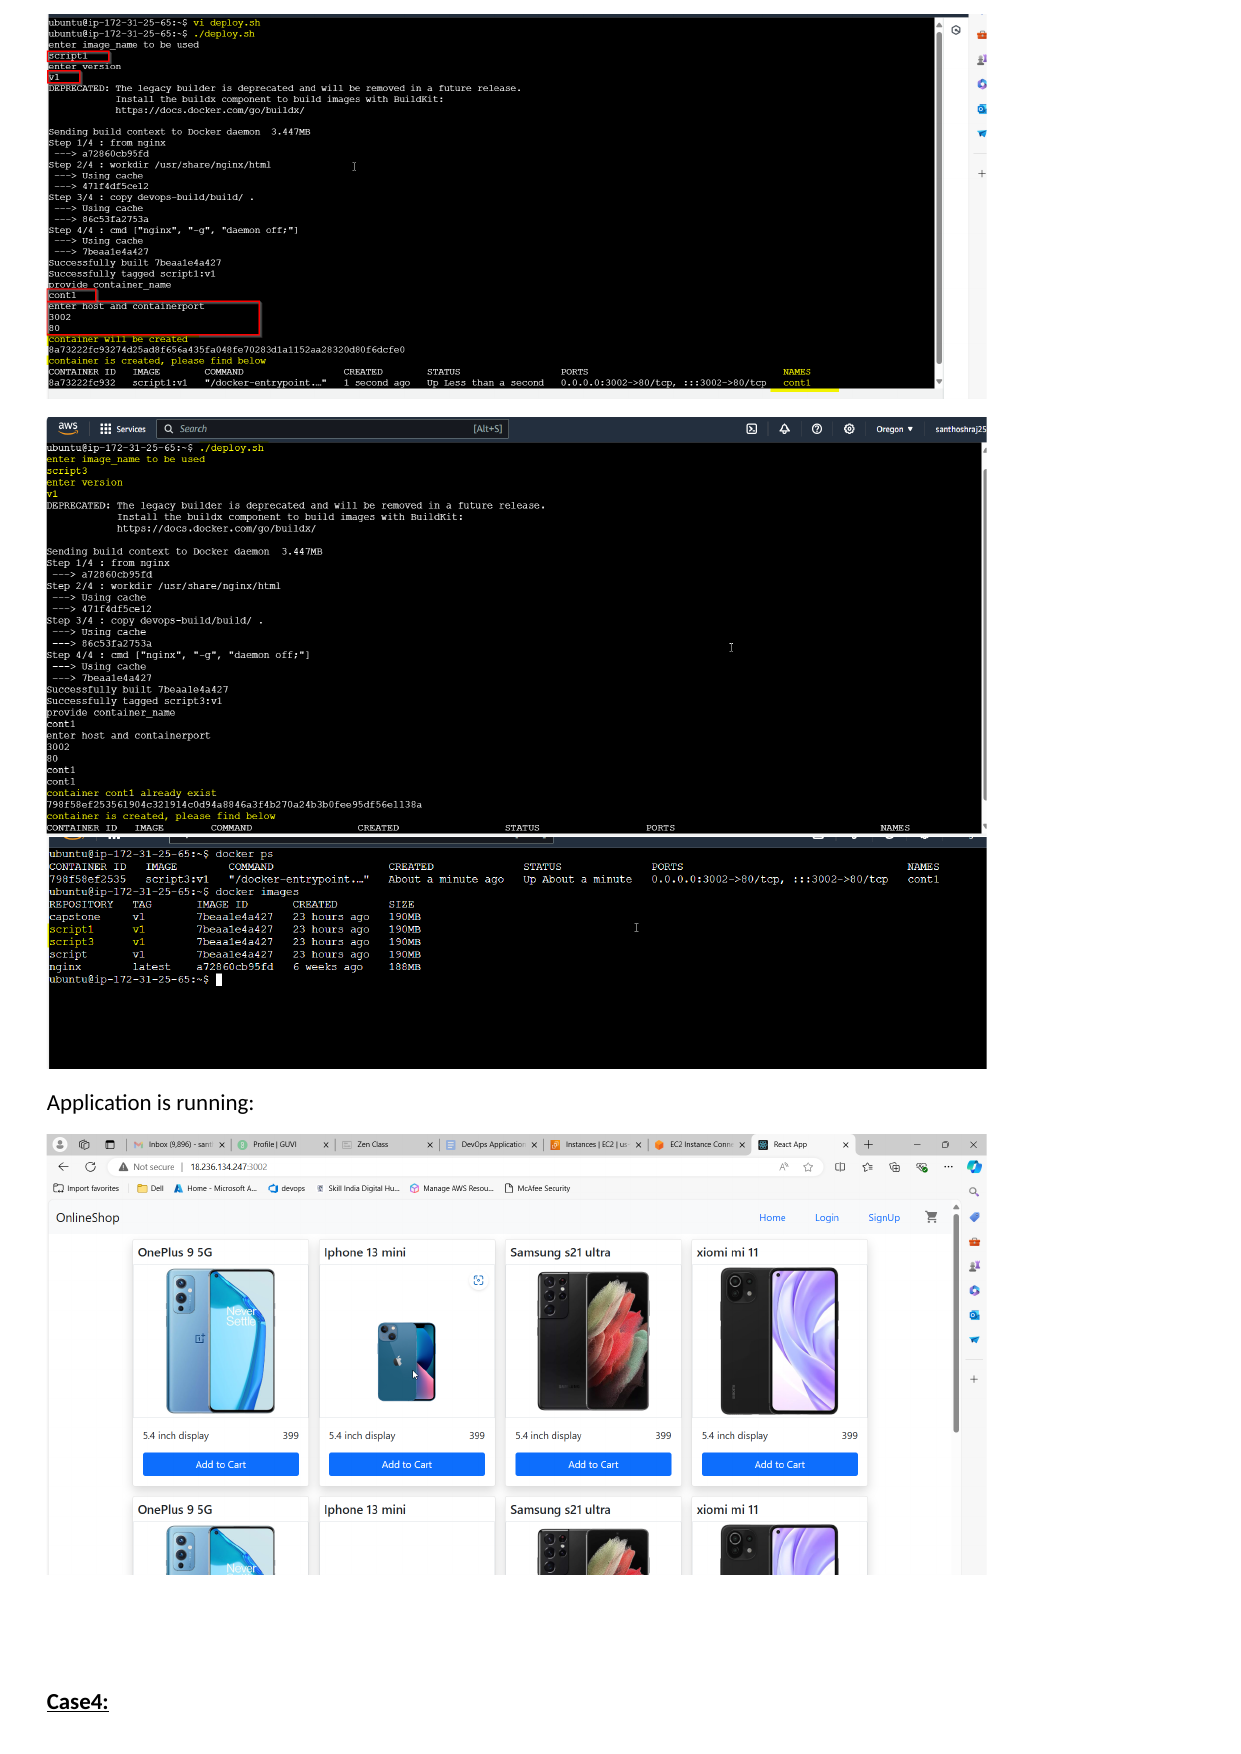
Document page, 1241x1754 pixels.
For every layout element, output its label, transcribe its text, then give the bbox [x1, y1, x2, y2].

picture [46, 14, 987, 399]
text Application is running: [47, 1088, 1090, 1116]
picture [46, 1134, 987, 1575]
picture [46, 417, 987, 836]
picture [46, 837, 987, 1069]
text Case4: [47, 1687, 1090, 1715]
